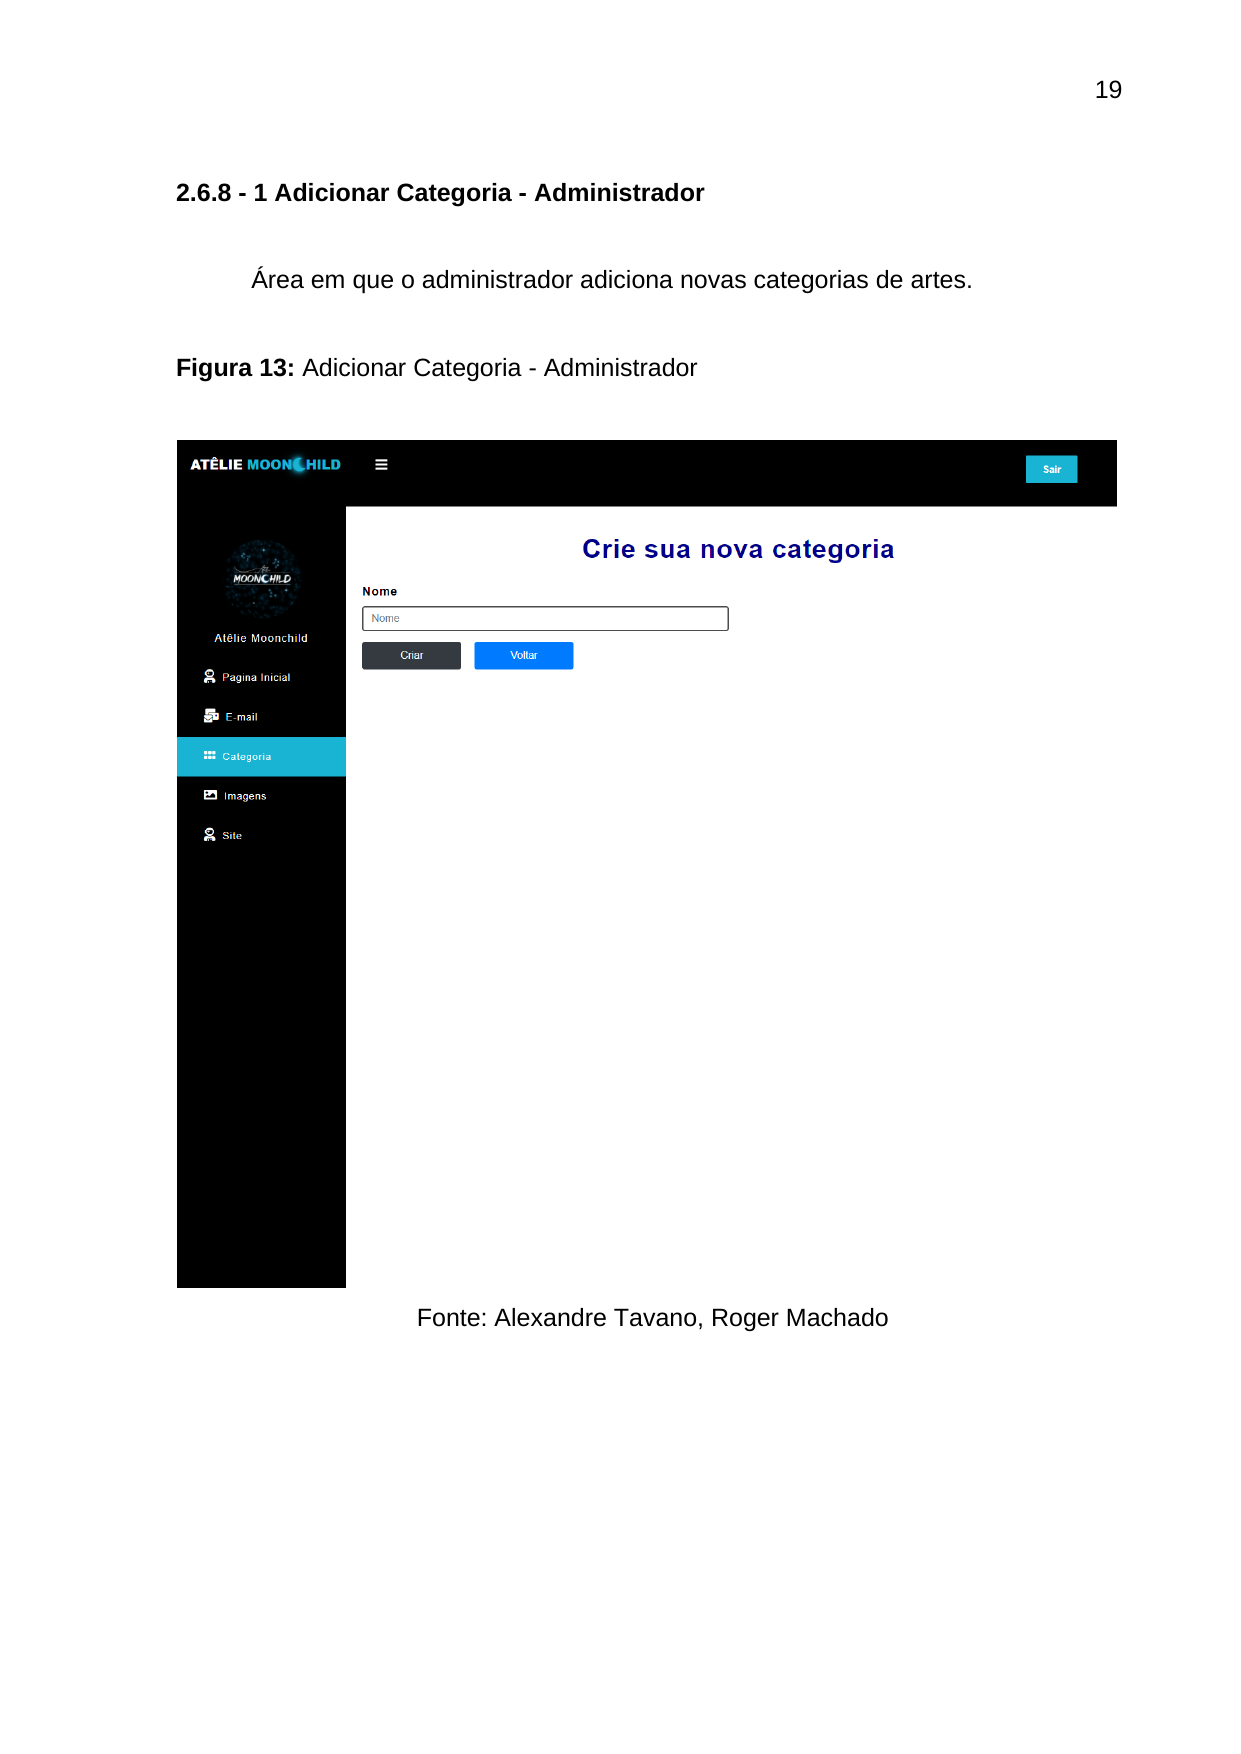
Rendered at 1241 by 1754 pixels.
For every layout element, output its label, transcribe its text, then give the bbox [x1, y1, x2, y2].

picture [177, 440, 1128, 1288]
text Fonte: Alexandre Tavano, Roger Machado [177, 1302, 1128, 1331]
subtitle Figura 13: Adicionar Categoria - Administrador [176, 353, 1122, 382]
text Área em que o administrador adiciona novas categorias de artes. [177, 265, 1122, 294]
subtitle 2.6.8 - 1 Adicionar Categoria - Administrador [176, 178, 1122, 207]
